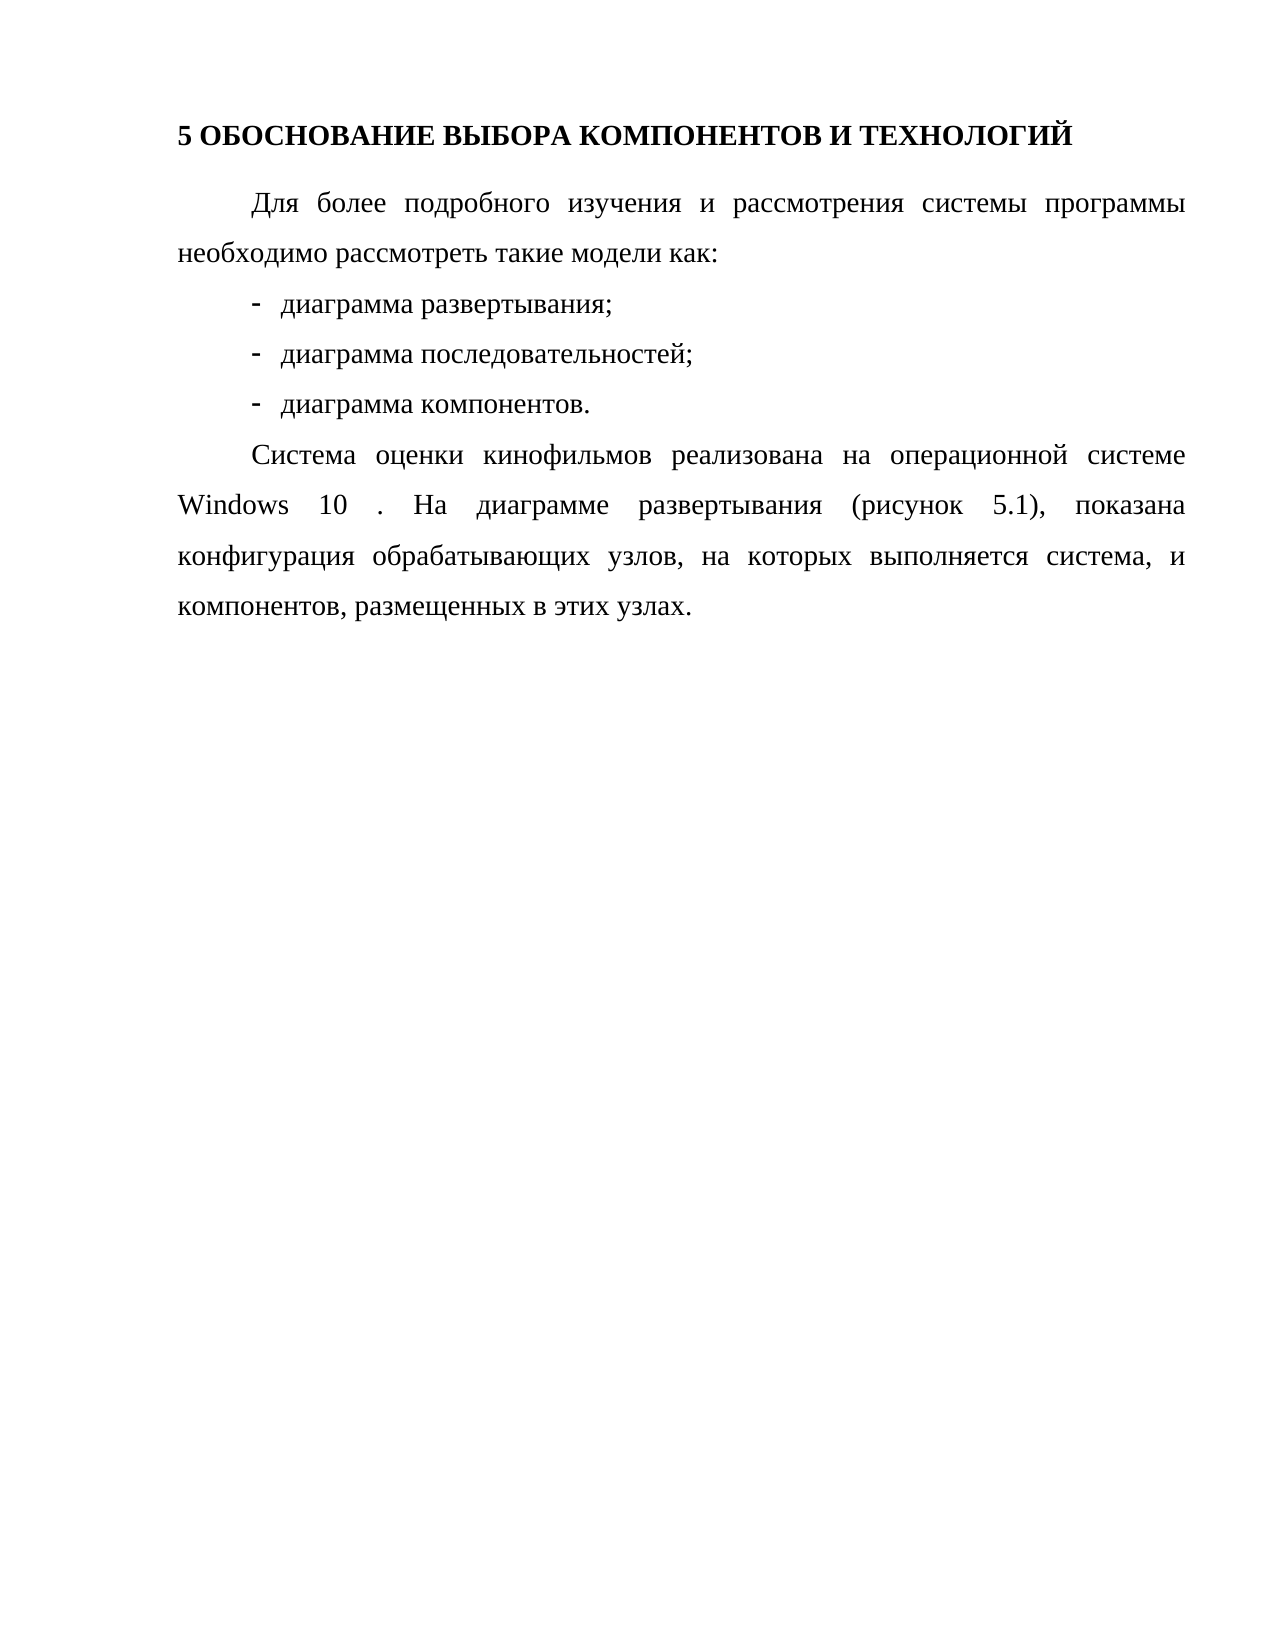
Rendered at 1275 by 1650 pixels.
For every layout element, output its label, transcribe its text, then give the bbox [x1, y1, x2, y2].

text 5 ОБОСНОВАНИЕ ВЫБОРА КОМПОНЕНТОВ И ТЕХНОЛОГИЙ [177, 118, 1186, 152]
text Система оценки кинофильмов реализована на операционной системе Windows 10 . На диаграмме развертывания (рисунок 5.1), показана конфигурация обрабатывающих узлов, на которых выполняется система, и компонентов, размещенных в этих узлах. [177, 437, 1186, 621]
list диаграмма последовательностей; [177, 336, 1186, 370]
list диаграмма развертывания; [177, 286, 1186, 319]
text Для более подробного изучения и рассмотрения системы программы необходимо рассмотреть такие модели как: [177, 185, 1186, 269]
list диаграмма компонентов. [177, 387, 1186, 420]
